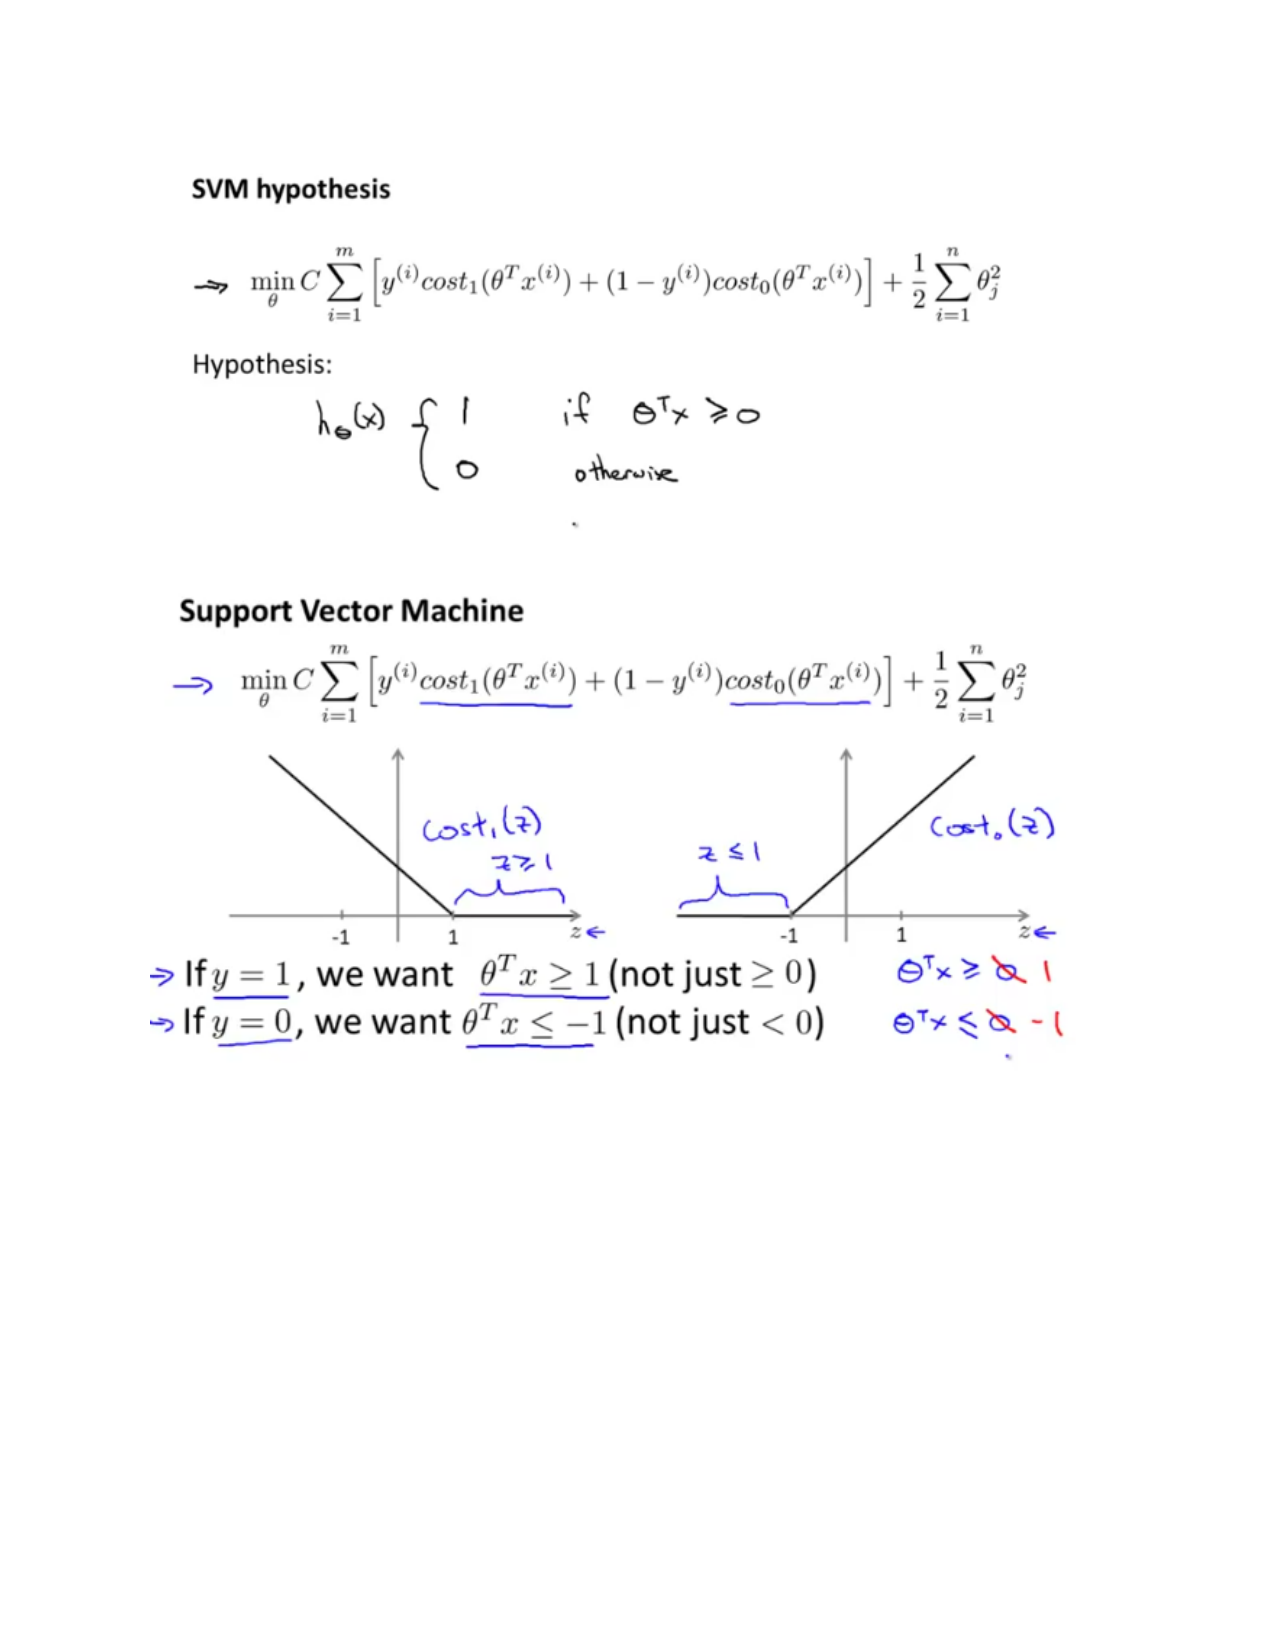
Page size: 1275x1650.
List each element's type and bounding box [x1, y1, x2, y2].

picture [150, 559, 1125, 1071]
picture [150, 150, 1125, 556]
